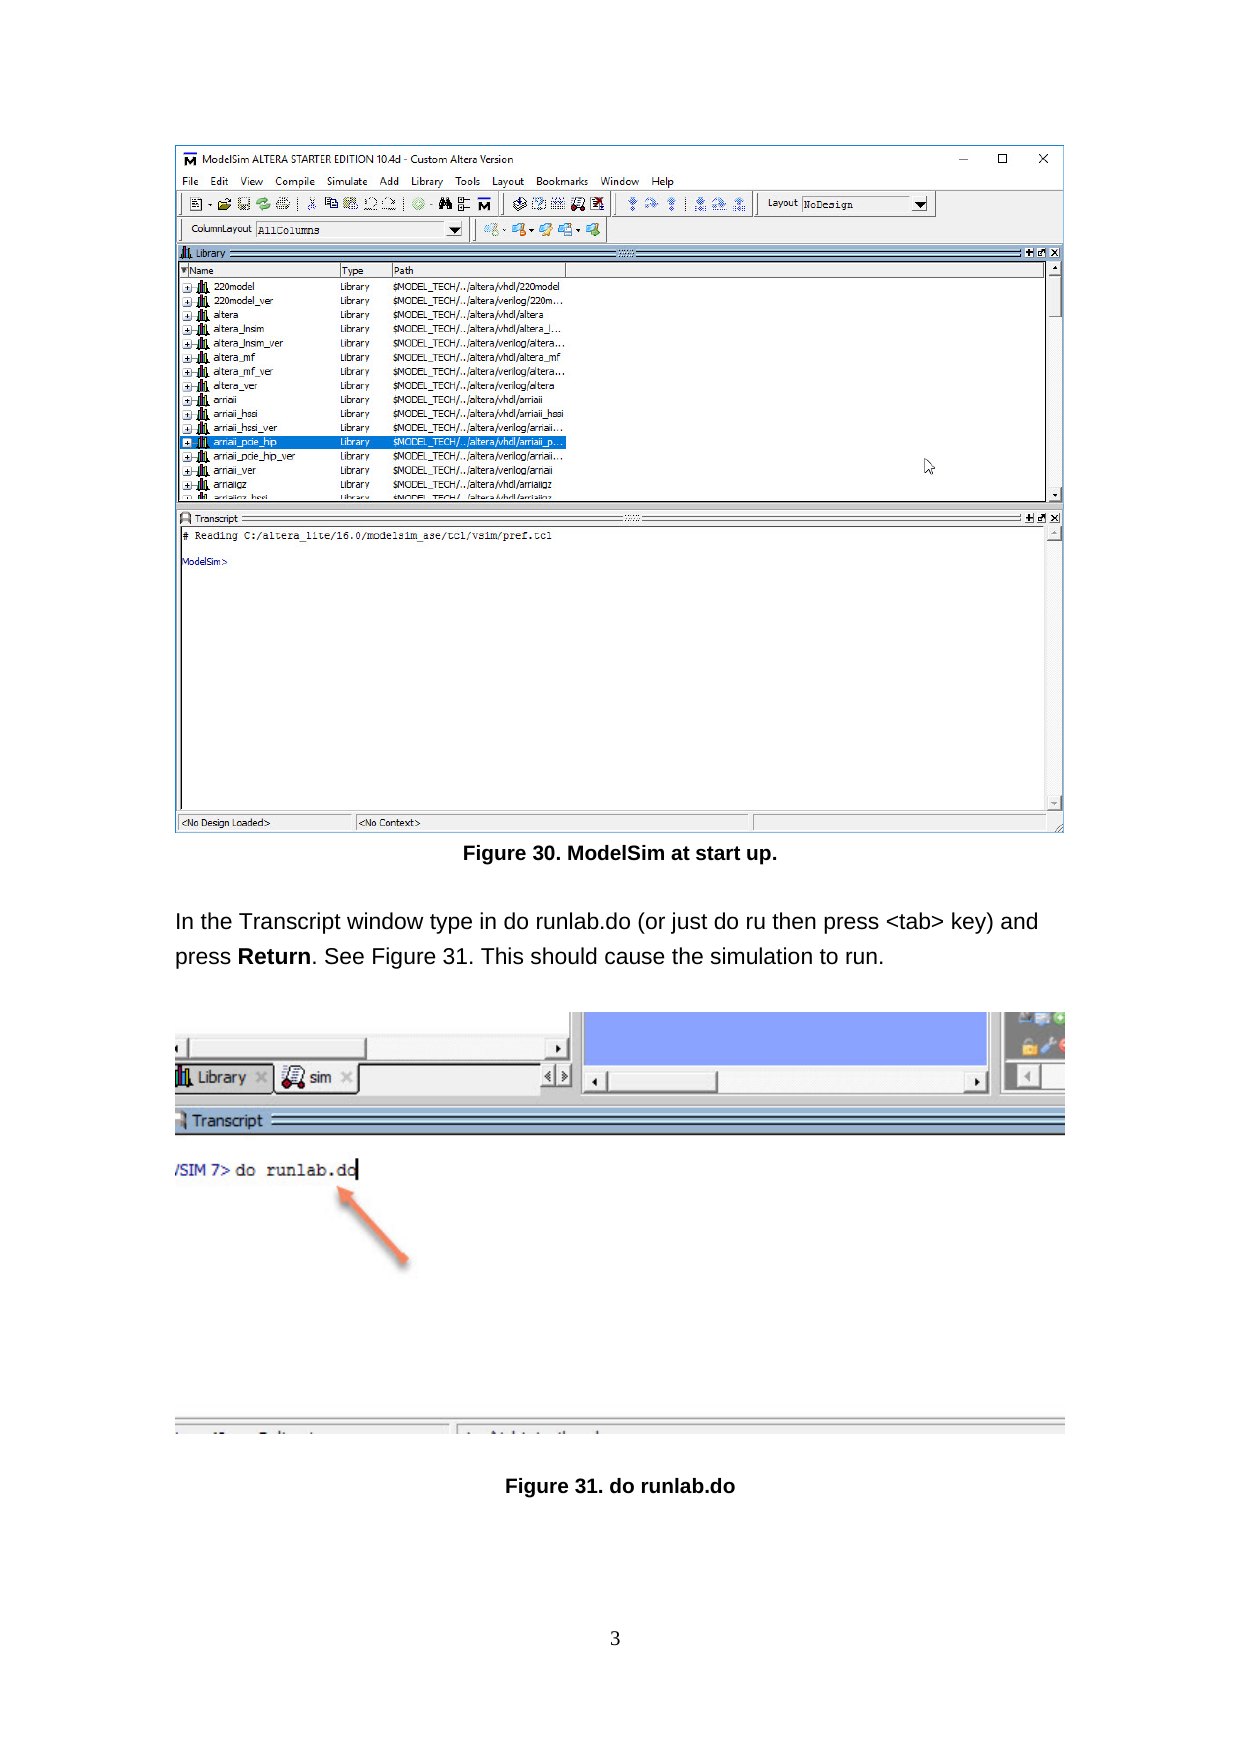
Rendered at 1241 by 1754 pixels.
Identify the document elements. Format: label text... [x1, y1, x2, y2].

text In the Transcript window type in do runlab.do (or just do ru then press <tab> key) and press Return. See Figure 31. This should cause the simulation to run. [175, 908, 1065, 969]
picture [175, 145, 1064, 833]
picture [175, 1012, 1065, 1434]
